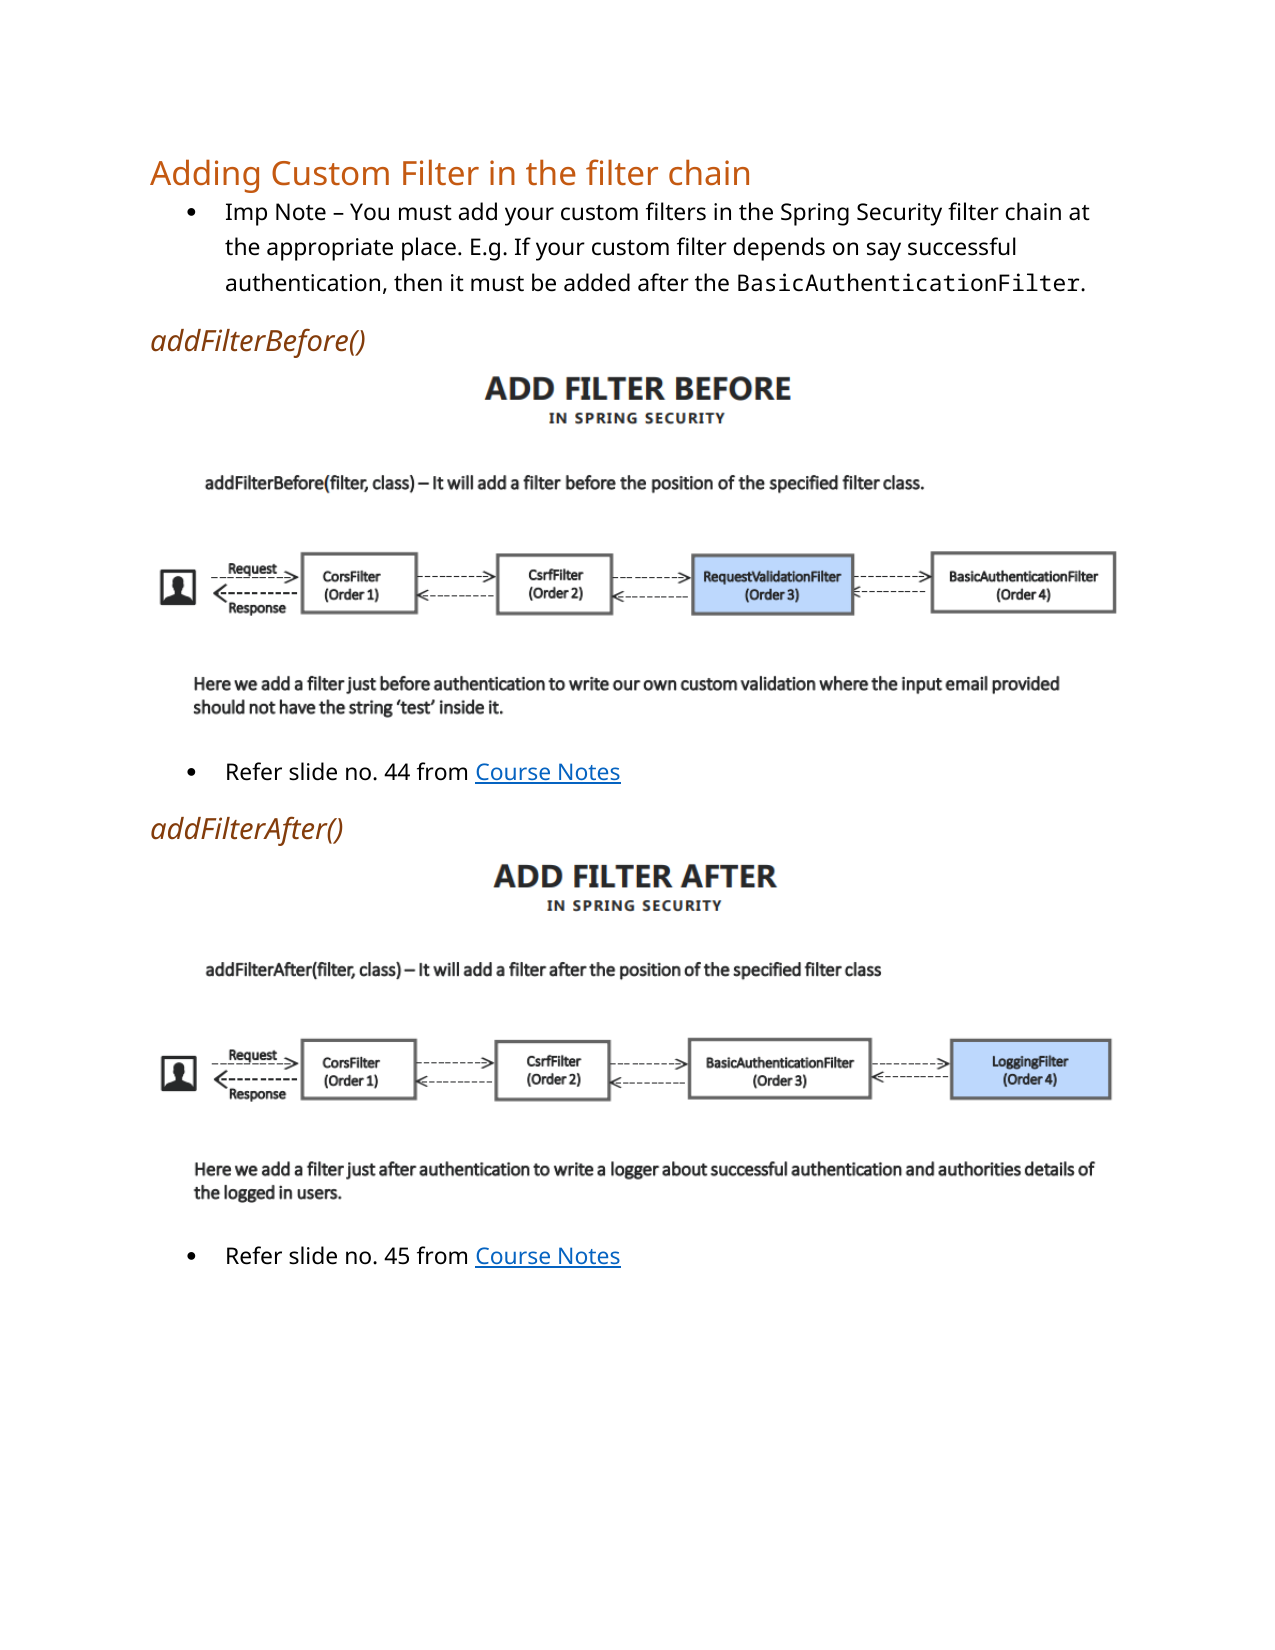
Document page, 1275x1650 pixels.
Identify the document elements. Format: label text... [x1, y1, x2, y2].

list Refer slide no. 45 from Course Notes [187, 1240, 1125, 1271]
list Imp Note – You must add your custom filters in the Spring Security filter chain at the appropriate place. E.g. If your custom filter depends on say successful authentication, then it must be added after the BasicAuthenticationFilter. [187, 195, 1125, 298]
picture [150, 848, 1124, 1219]
subtitle addFilterBefore() [150, 320, 1125, 359]
list Refer slide no. 44 from Course Notes [187, 756, 1125, 787]
subtitle addFilterAfter() [150, 808, 1125, 848]
picture [150, 359, 1125, 735]
subtitle Adding Custom Filter in the filter chain [150, 150, 1125, 195]
